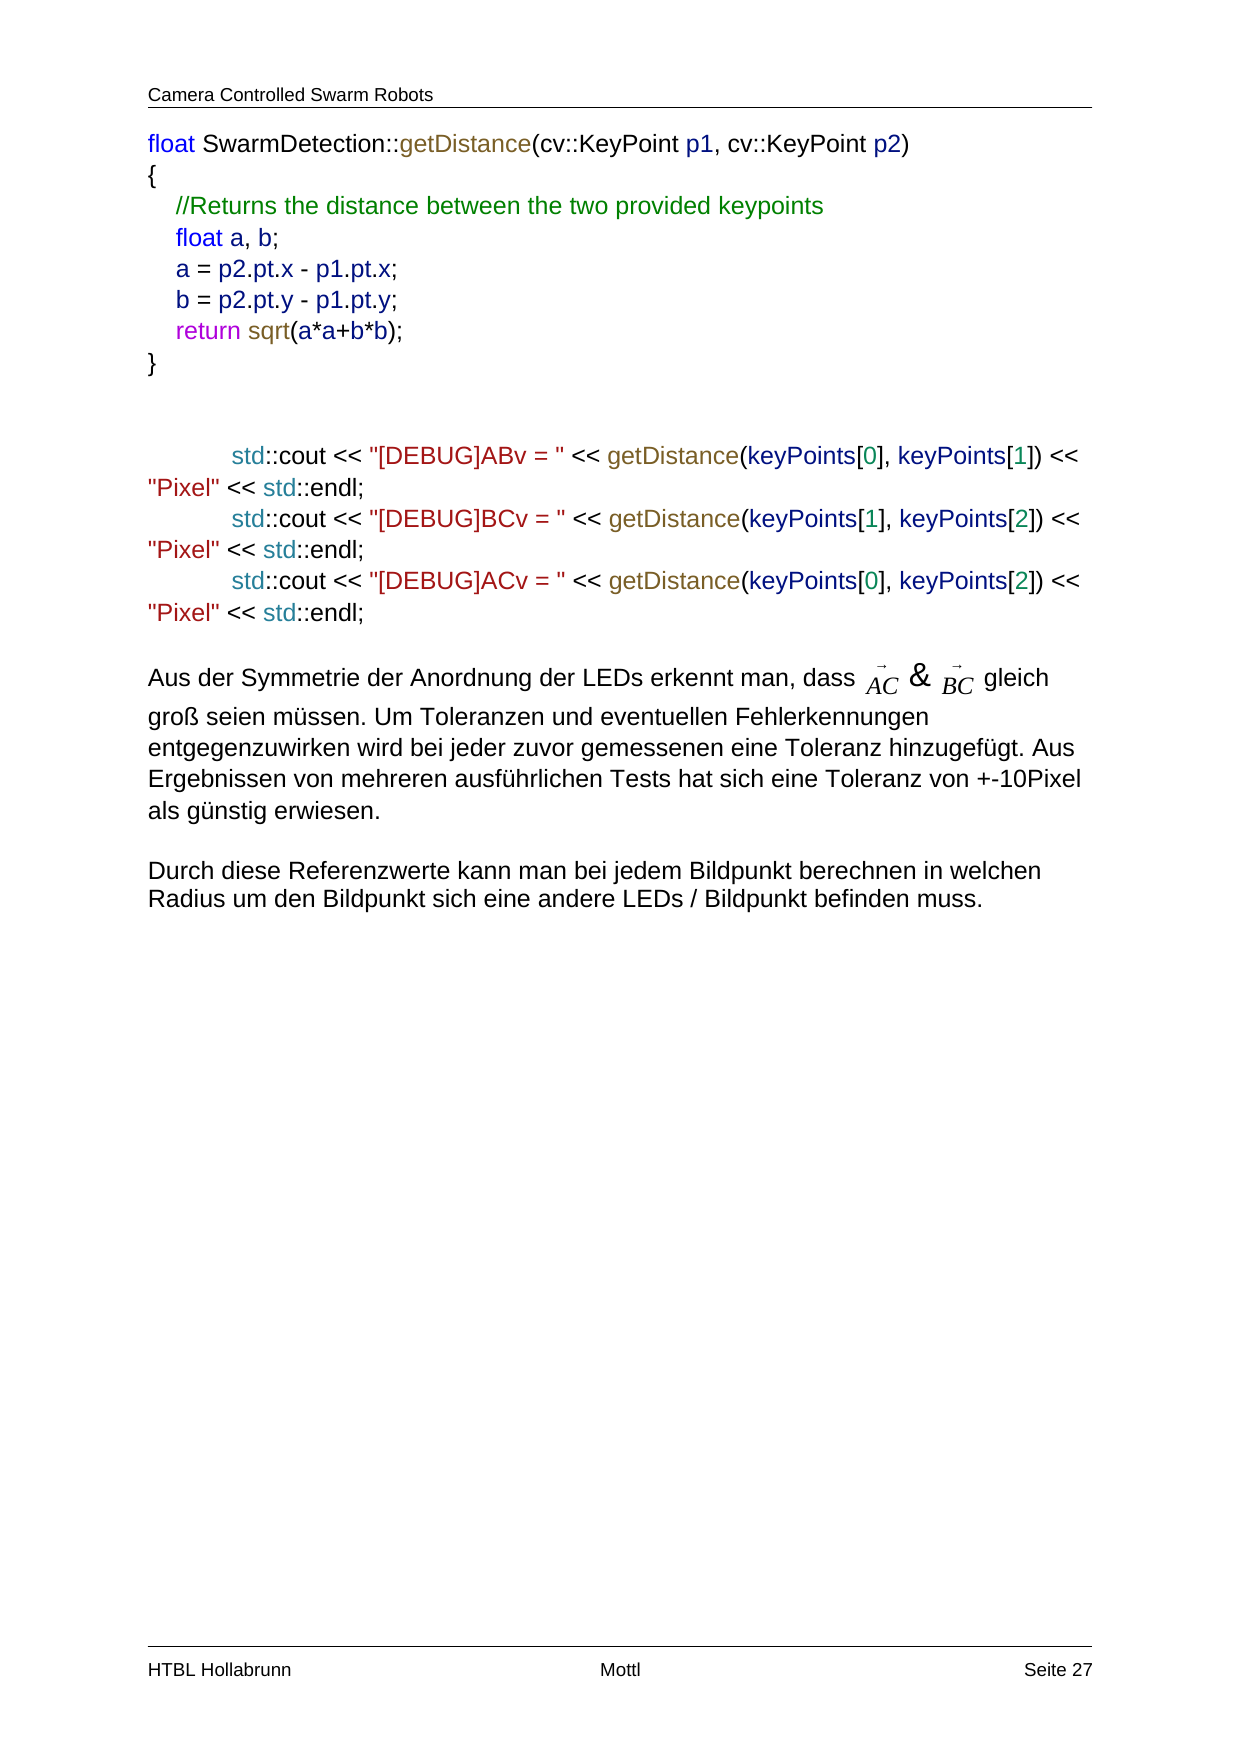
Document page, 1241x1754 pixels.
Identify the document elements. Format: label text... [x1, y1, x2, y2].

text float a, b; [148, 220, 1092, 251]
text //Returns the distance between the two provided keypoints [148, 189, 1092, 220]
text std::cout << "[DEBUG]ABv = " << getDistance(keyPoints[0], keyPoints[1]) << "Pixel" << std::endl; [148, 439, 1092, 501]
text Durch diese Referenzwerte kann man bei jedem Bildpunkt berechnen in welchen Radius um den Bildpunkt sich eine andere LEDs / Bildpunkt befinden muss. [148, 856, 1092, 913]
text { [148, 158, 1092, 189]
text b = p2.pt.y - p1.pt.y; [148, 283, 1092, 314]
text a = p2.pt.x - p1.pt.x; [148, 251, 1092, 283]
text Aus der Symmetrie der Anordnung der LEDs erkennt man, dass & gleich groß seien müssen. Um Toleranzen und eventuellen Fehlerkennungen entgegenzuwirken wird bei jeder zuvor gemessenen eine Toleranz hinzugefügt. Aus Ergebnissen von mehreren ausführlichen Tests hat sich eine Toleranz von +-10Pixel als günstig erwiesen. [148, 655, 1092, 824]
text return sqrt(a*a+b*b); [148, 314, 1092, 345]
text } [148, 345, 1092, 376]
text std::cout << "[DEBUG]ACv = " << getDistance(keyPoints[0], keyPoints[2]) << "Pixel" << std::endl; [148, 564, 1092, 626]
text float SwarmDetection::getDistance(cv::KeyPoint p1, cv::KeyPoint p2) [148, 126, 1092, 158]
text std::cout << "[DEBUG]BCv = " << getDistance(keyPoints[1], keyPoints[2]) << "Pixel" << std::endl; [148, 501, 1092, 564]
